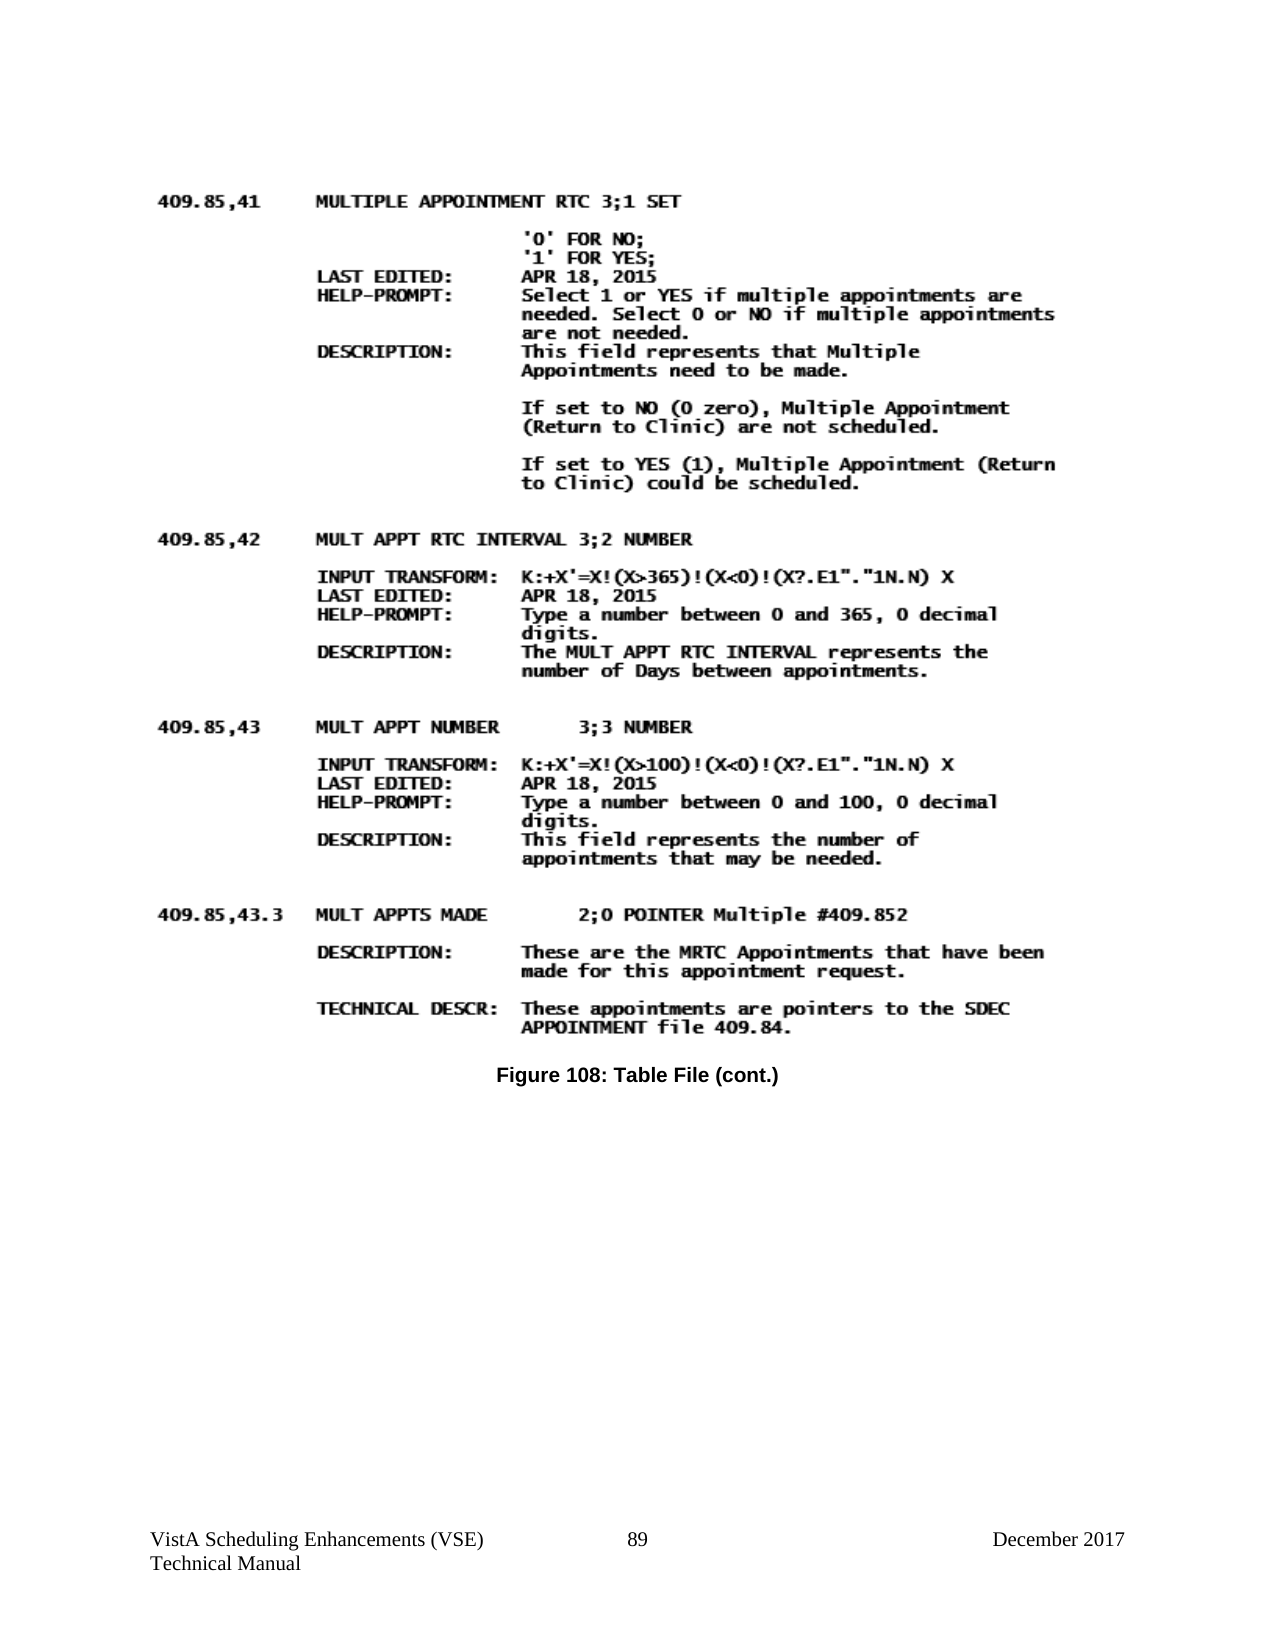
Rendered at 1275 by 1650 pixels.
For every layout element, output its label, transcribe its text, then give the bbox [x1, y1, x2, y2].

picture [150, 186, 1077, 1051]
